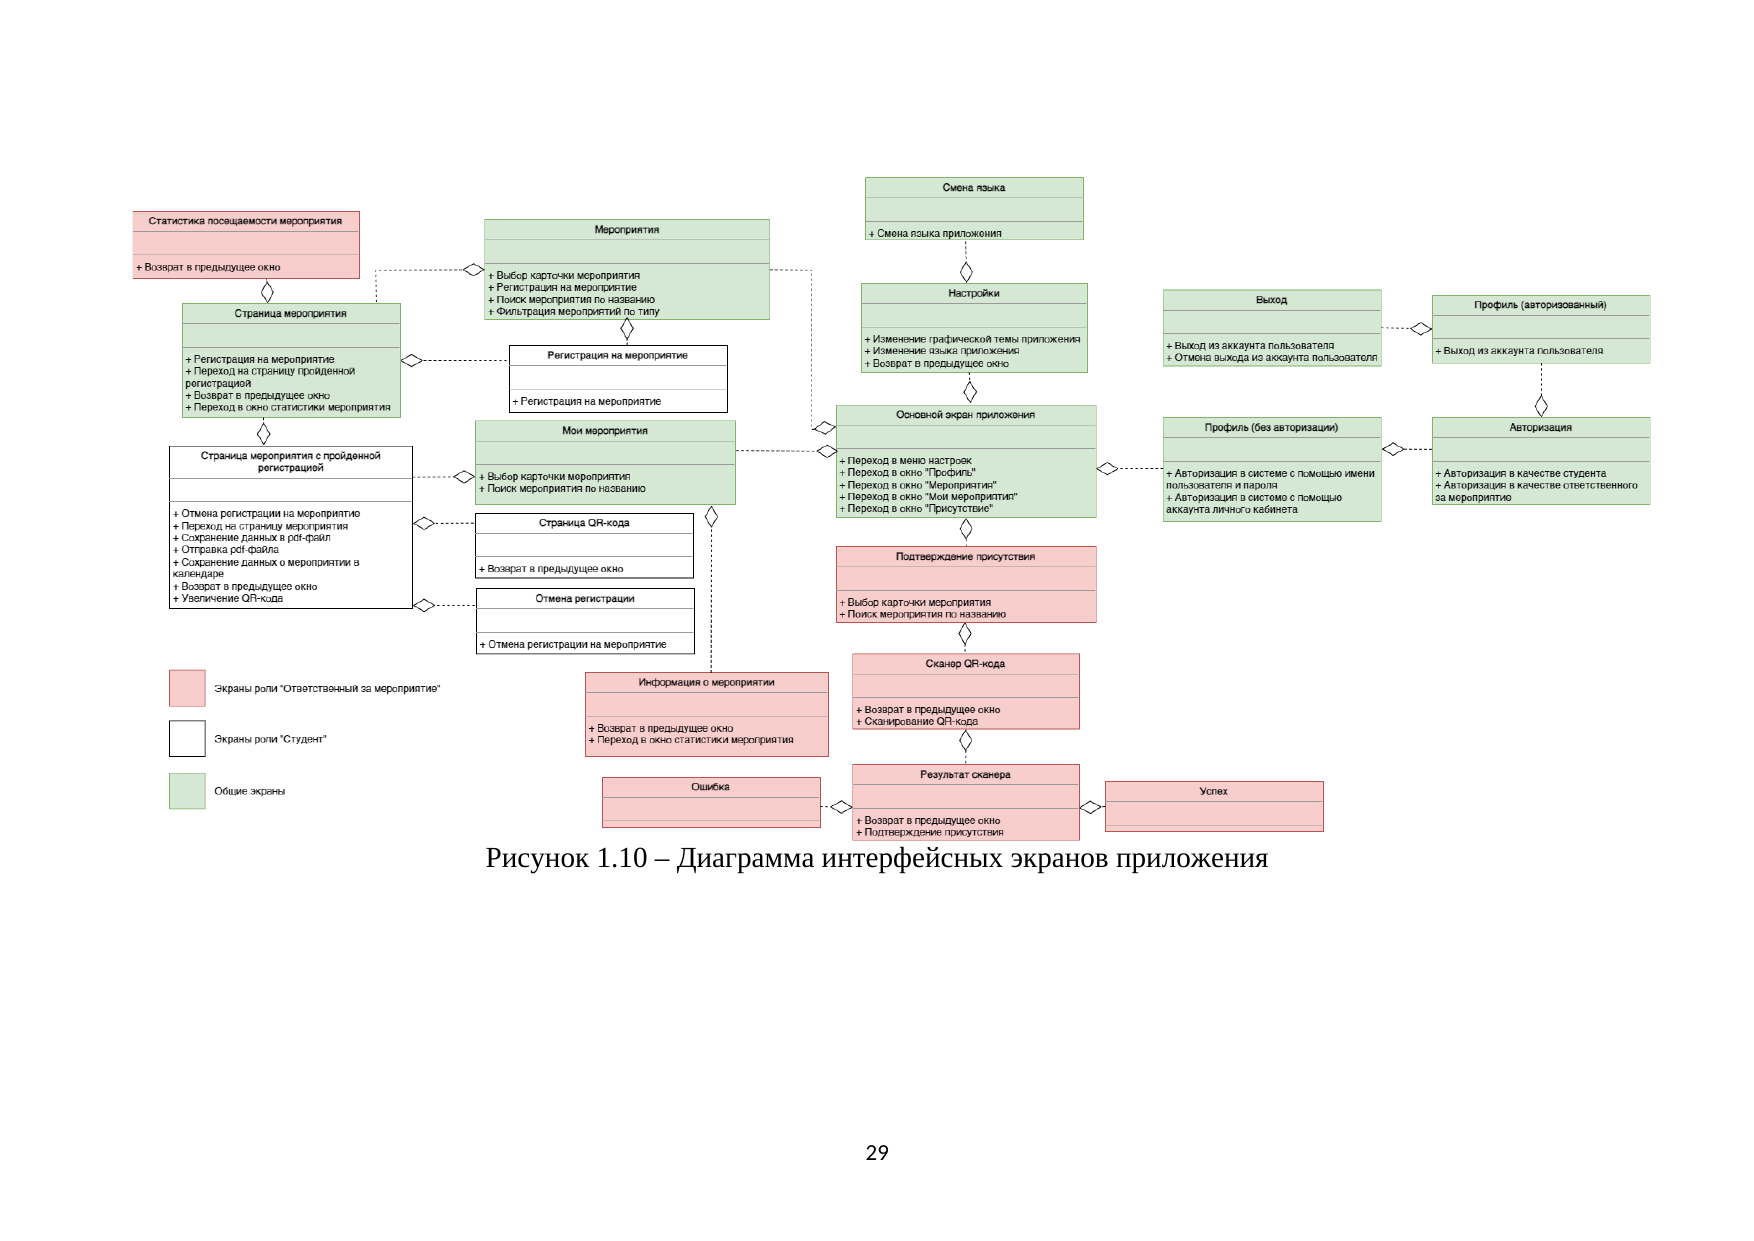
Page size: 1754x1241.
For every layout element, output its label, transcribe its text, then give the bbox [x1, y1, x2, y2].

text Рисунок 1.10 – Диаграмма интерфейсных экранов приложения [118, 841, 1636, 874]
picture [132, 177, 1651, 841]
